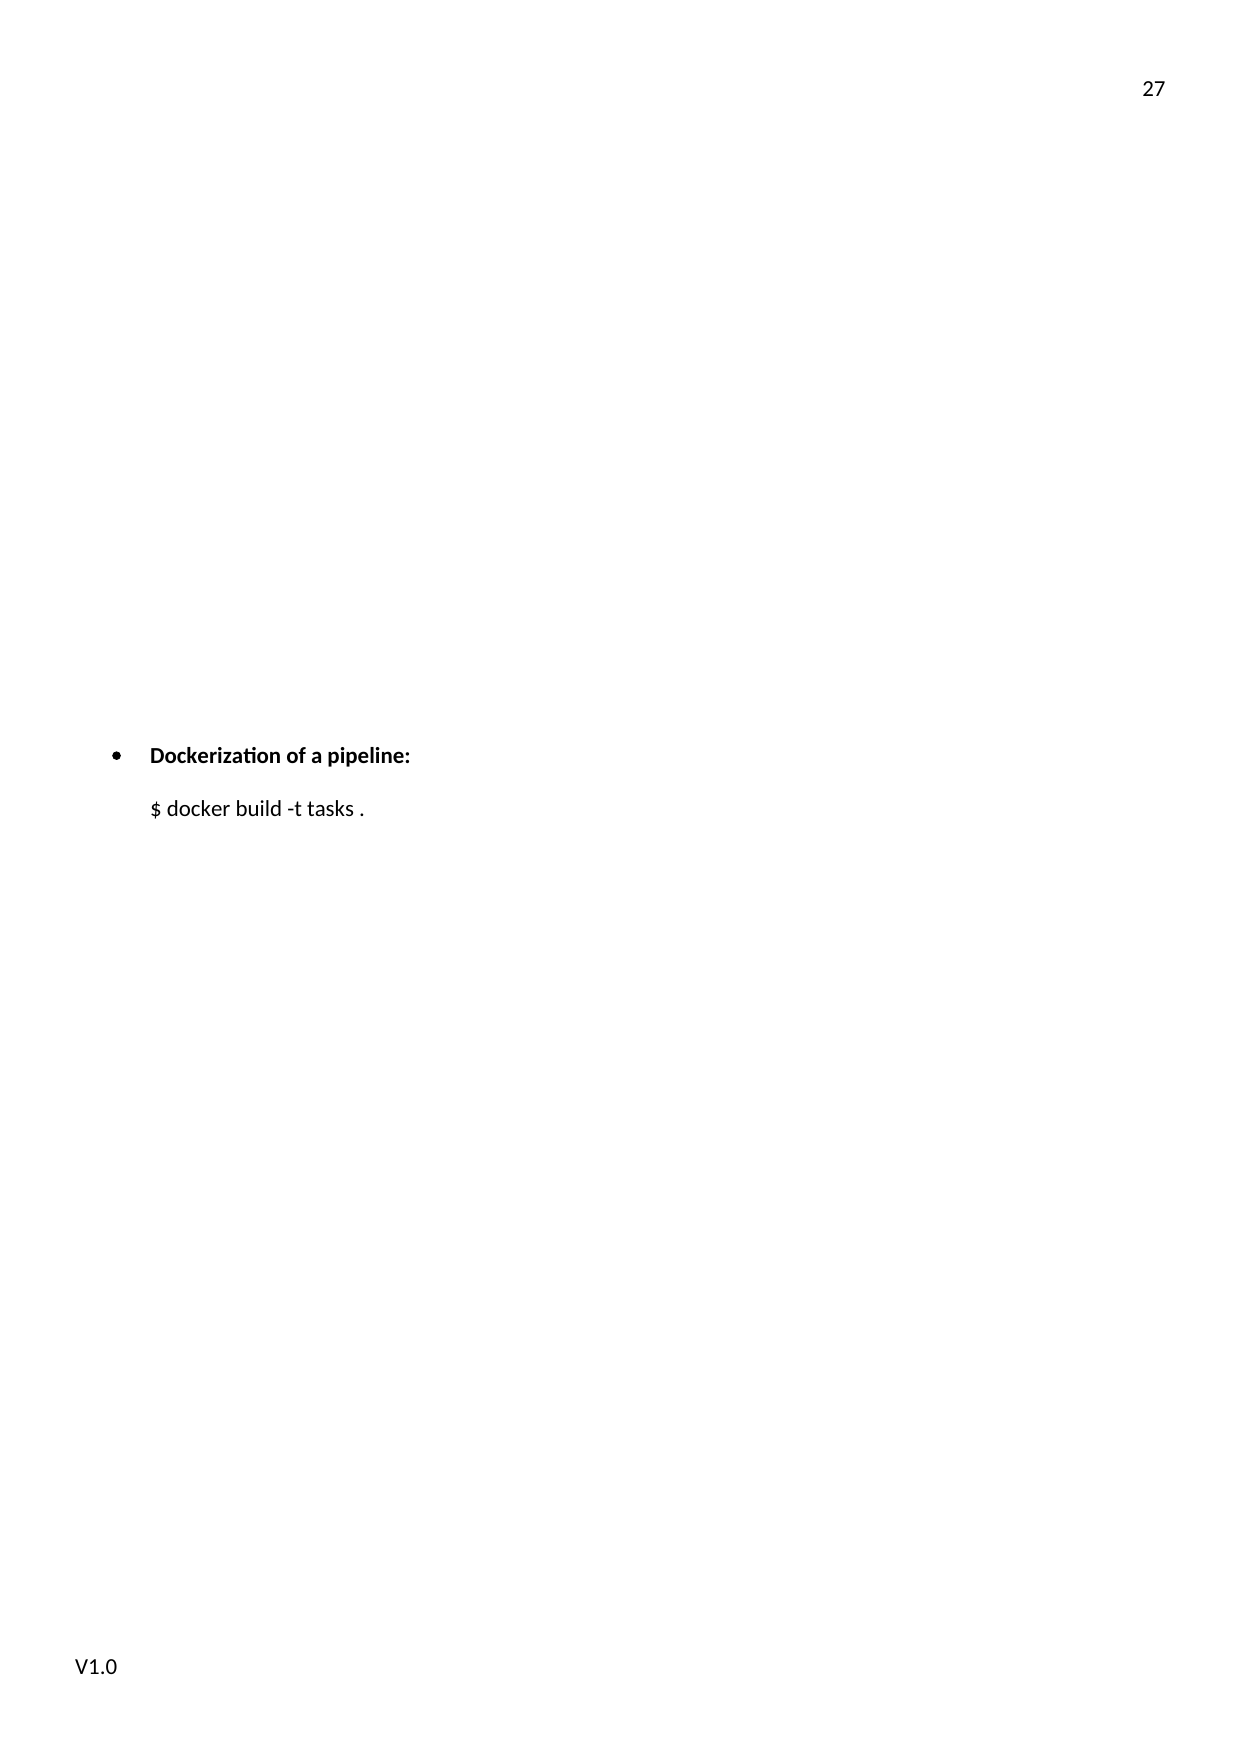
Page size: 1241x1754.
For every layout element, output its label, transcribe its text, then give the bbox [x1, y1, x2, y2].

text $ docker build -t tasks . [75, 794, 1165, 822]
list Dockerization of a pipeline: [112, 741, 1165, 769]
